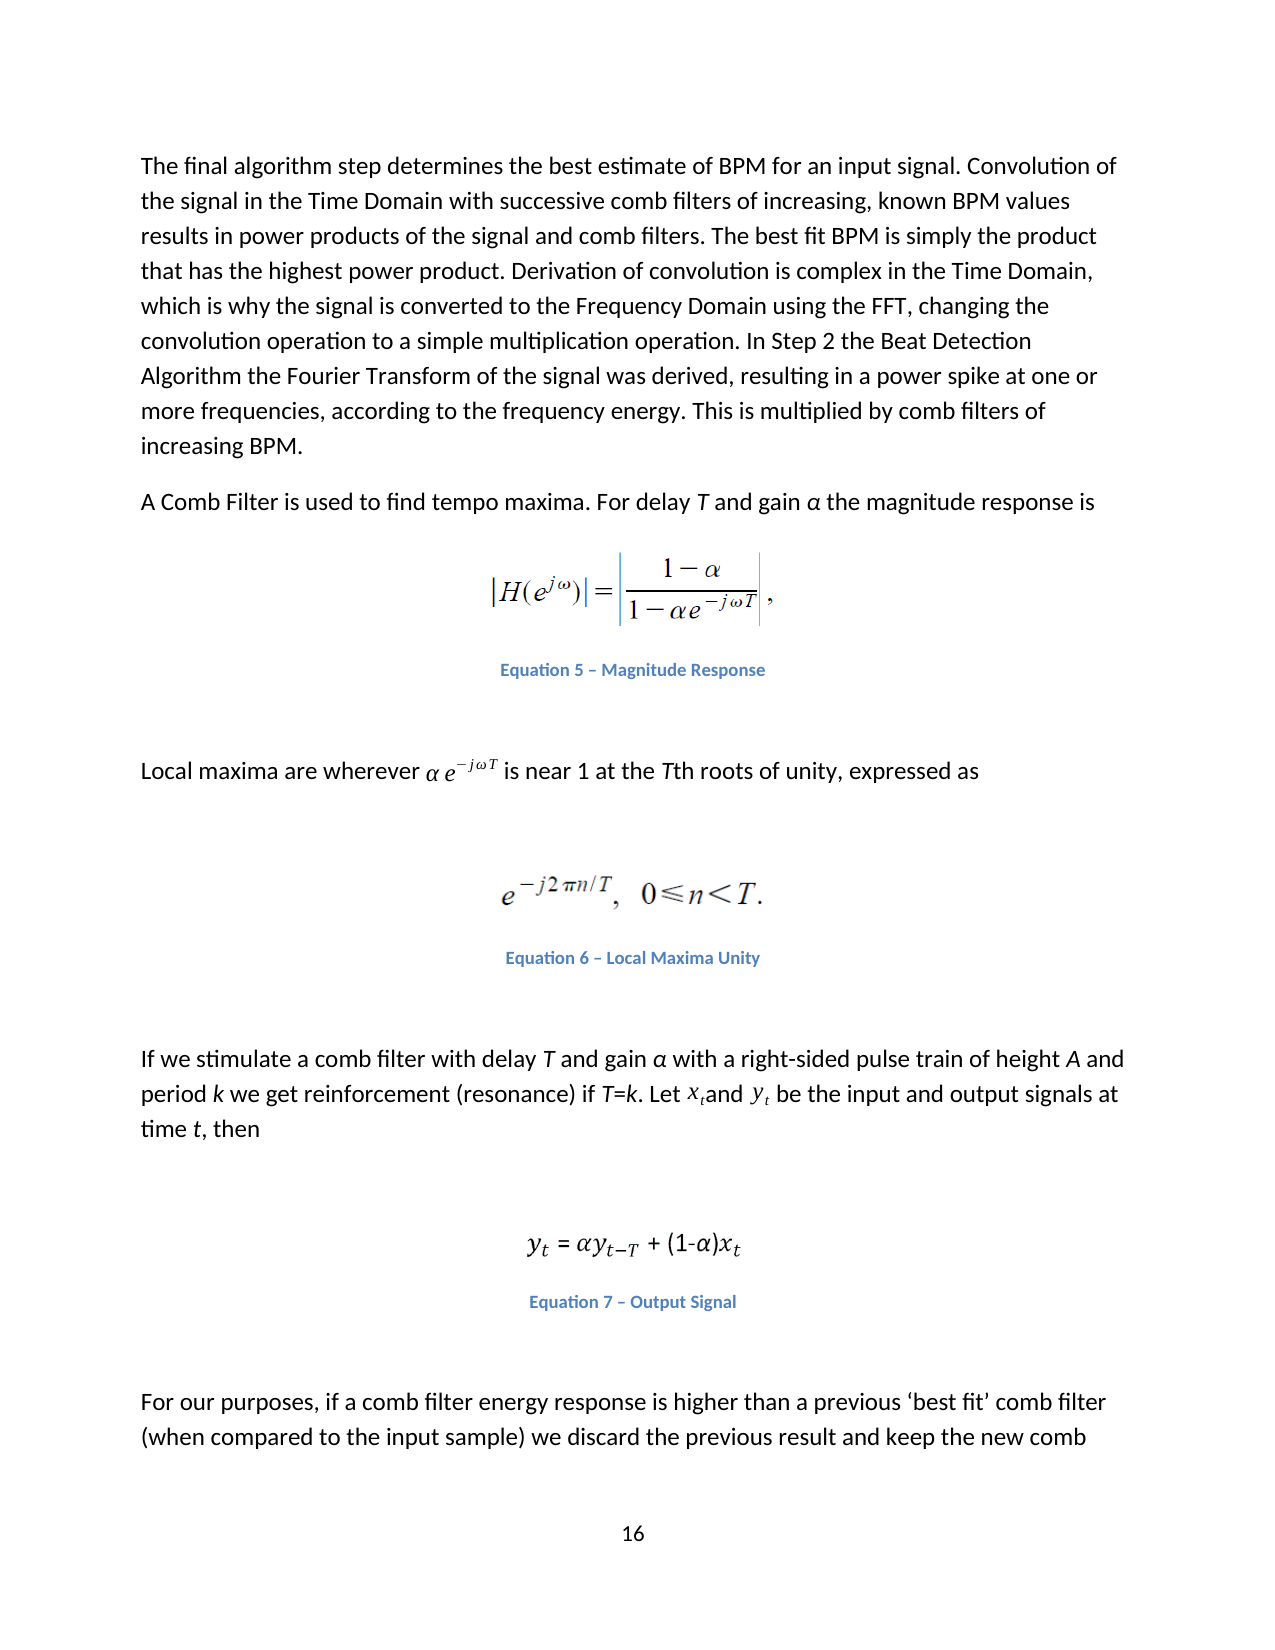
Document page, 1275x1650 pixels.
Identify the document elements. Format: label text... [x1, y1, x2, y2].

text Local maxima are wherever is near 1 at the Tth roots of unity, expressed as [141, 755, 1125, 786]
text Equation 6 – Local Maxima Unity [141, 946, 1125, 969]
picture [487, 867, 779, 921]
text Equation 5 – Magnitude Response [141, 658, 1125, 681]
text The final algorithm step determines the best estimate of BPM for an input signal. Convolution of the signal in the Time Domain with successive comb filters of increasing, known BPM values results in power products of the signal and comb filters. The best fit BPM is simply the product that has the highest power product. Derivation of convolution is complex in the Time Domain, which is why the signal is converted to the Frequency Domain using the FFT, changing the convolution operation to a simple multiplication operation. In Step 2 the Beat Detection Algorithm the Fourier Transform of the signal was derived, resulting in a power spike at one or more frequencies, according to the frequency energy. This is multiplied by comb filters of increasing BPM. [141, 150, 1125, 461]
text Equation 7 – Output Signal [141, 1290, 1125, 1313]
text If we stimulate a comb filter with delay T and gain α with a right-sided pulse train of height A and period k we get reinforcement (resonance) if T=k. Let and be the input and output signals at time t, then [141, 1043, 1125, 1144]
text A Comb Filter is used to find tempo maxima. For delay T and gain α the magnitude response is [141, 486, 1125, 516]
picture [466, 541, 800, 634]
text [141, 1387, 1125, 1452]
picture [515, 1225, 750, 1265]
